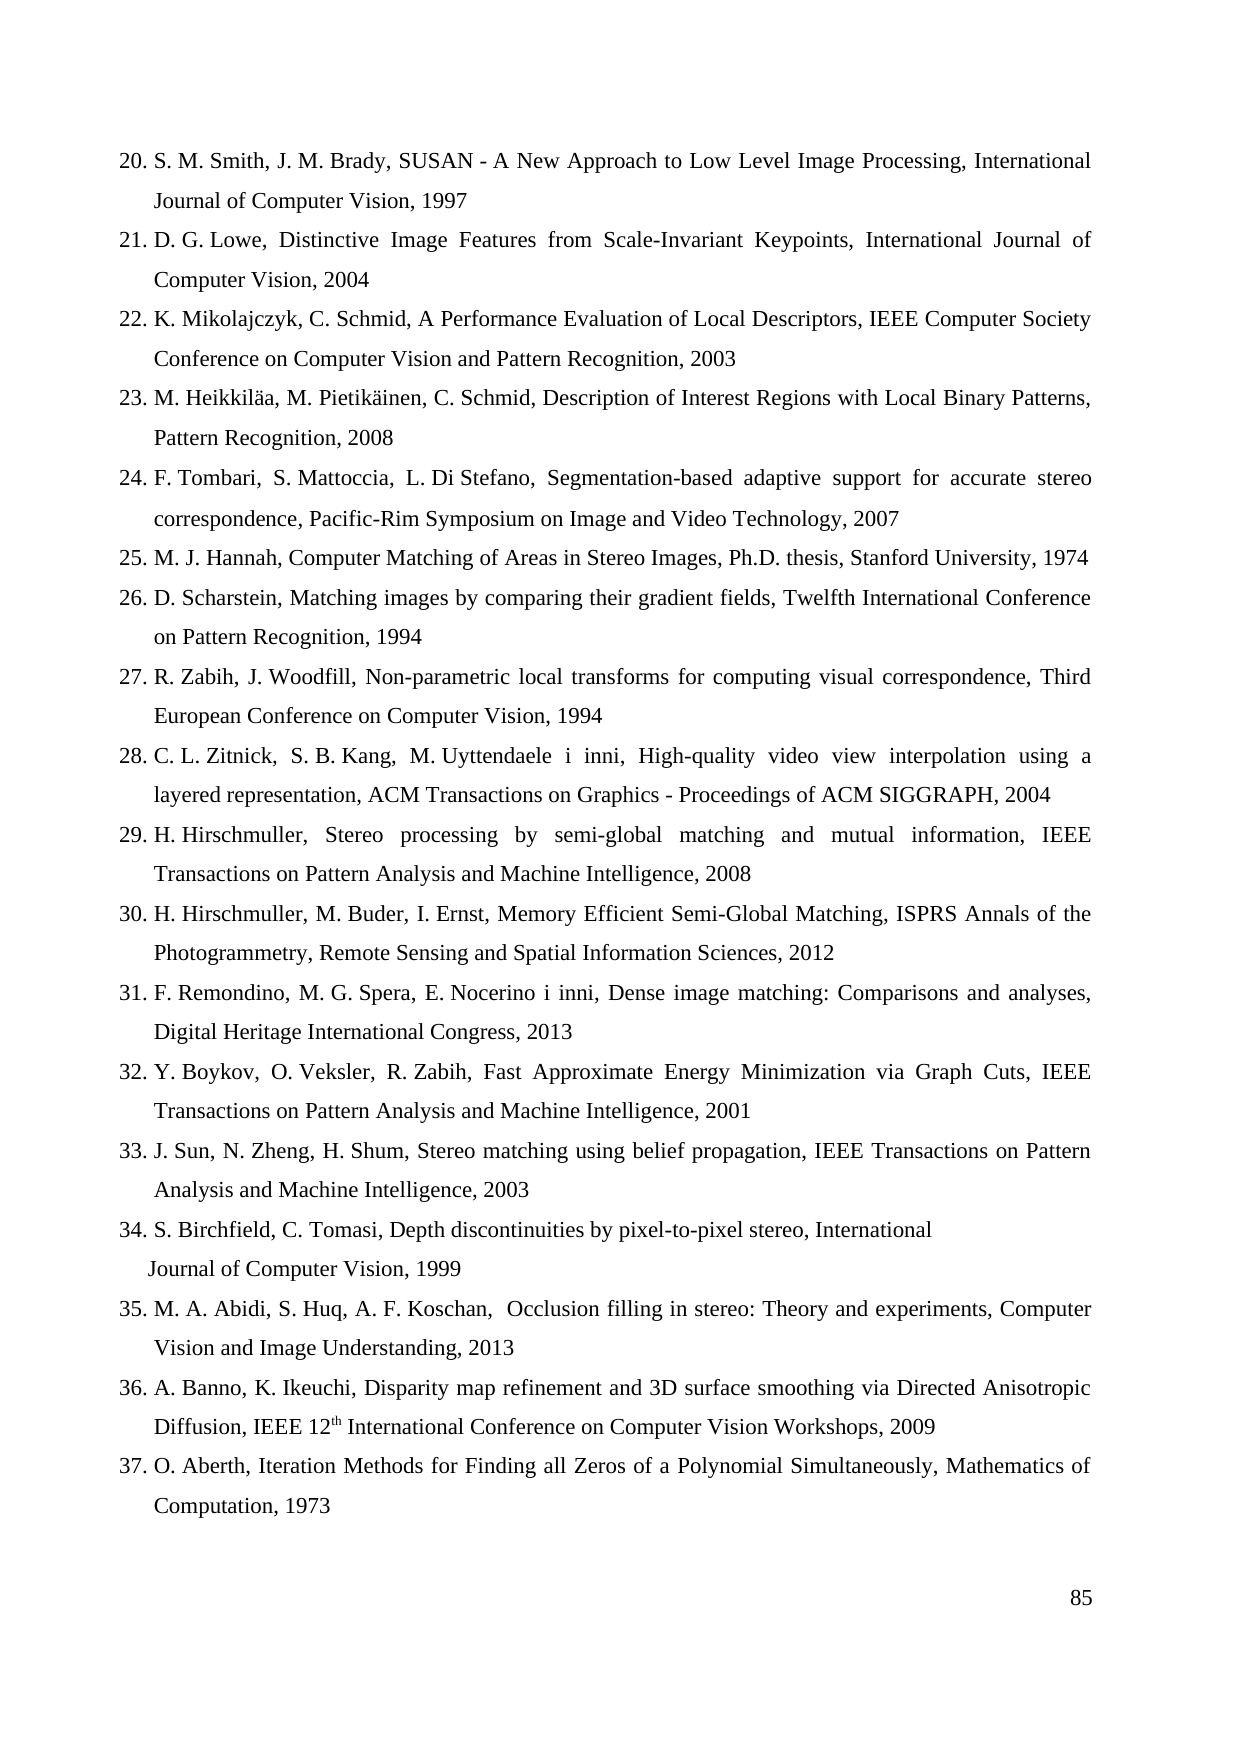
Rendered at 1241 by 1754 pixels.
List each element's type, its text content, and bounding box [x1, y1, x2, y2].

text J. Sun, N. Zheng, H. Shum, Stereo matching using belief propagation, IEEE Transactions on Pattern Analysis and Machine Intelligence, 2003 [148, 1137, 1093, 1202]
text S. Birchfield, C. Tomasi, Depth discontinuities by pixel-to-pixel stereo, International [148, 1216, 1093, 1242]
text F. Tombari, S. Mattoccia, L. Di Stefano, Segmentation-based adaptive support for accurate stereo correspondence, Pacific-Rim Symposium on Image and Video Technology, 2007 [148, 463, 1093, 531]
text A. Banno, K. Ikeuchi, Disparity map refinement and 3D surface smoothing via Directed Anisotropic Diffusion, IEEE 12th International Conference on Computer Vision Workshops, 2009 [148, 1373, 1093, 1439]
text C. L. Zitnick, S. B. Kang, M. Uyttendaele i inni, High-quality video view interpolation using a layered representation, ACM Transactions on Graphics - Proceedings of ACM SIGGRAPH, 2004 [148, 742, 1093, 808]
text D. Scharstein, Matching images by comparing their gradient fields, Twelfth International Conference on Pattern Recognition, 1994 [148, 584, 1093, 650]
text M. Heikkiläa, M. Pietikäinen, C. Schmid, Description of Interest Regions with Local Binary Patterns, Pattern Recognition, 2008 [148, 384, 1093, 450]
list Journal of Computer Vision, 1999 [148, 1255, 1093, 1281]
text H. Hirschmuller, M. Buder, I. Ernst, Memory Efficient Semi-Global Matching, ISPRS Annals of the Photogrammetry, Remote Sensing and Spatial Information Sciences, 2012 [148, 900, 1093, 966]
text S. M. Smith, J. M. Brady, SUSAN - A New Approach to Low Level Image Processing, International Journal of Computer Vision, 1997 [148, 148, 1093, 213]
text Y. Boykov, O. Veksler, R. Zabih, Fast Approximate Energy Minimization via Graph Cuts, IEEE Transactions on Pattern Analysis and Machine Intelligence, 2001 [148, 1058, 1093, 1123]
text K. Mikolajczyk, C. Schmid, A Performance Evaluation of Local Descriptors, IEEE Computer Society Conference on Computer Vision and Pattern Recognition, 2003 [148, 306, 1093, 371]
text R. Zabih, J. Woodfill, Non-parametric local transforms for computing visual correspondence, Third European Conference on Computer Vision, 1994 [148, 663, 1093, 729]
text H. Hirschmuller, Stereo processing by semi-global matching and mutual information, IEEE Transactions on Pattern Analysis and Machine Intelligence, 2008 [148, 821, 1093, 887]
text M. J. Hannah, Computer Matching of Areas in Stereo Images, Ph.D. thesis, Stanford University, 1974 [148, 544, 1093, 571]
text D. G. Lowe, Distinctive Image Features from Scale-Invariant Keypoints, International Journal of Computer Vision, 2004 [148, 227, 1093, 292]
text F. Remondino, M. G. Spera, E. Nocerino i inni, Dense image matching: Comparisons and analyses, Digital Heritage International Congress, 2013 [148, 979, 1093, 1044]
text O. Aberth, Iteration Methods for Finding all Zeros of a Polynomial Simultaneously, Mathematics of Computation, 1973 [148, 1452, 1093, 1518]
text M. A. Abidi, S. Huq, A. F. Koschan, Occlusion filling in stereo: Theory and experiments, Computer Vision and Image Understanding, 2013 [148, 1294, 1093, 1360]
